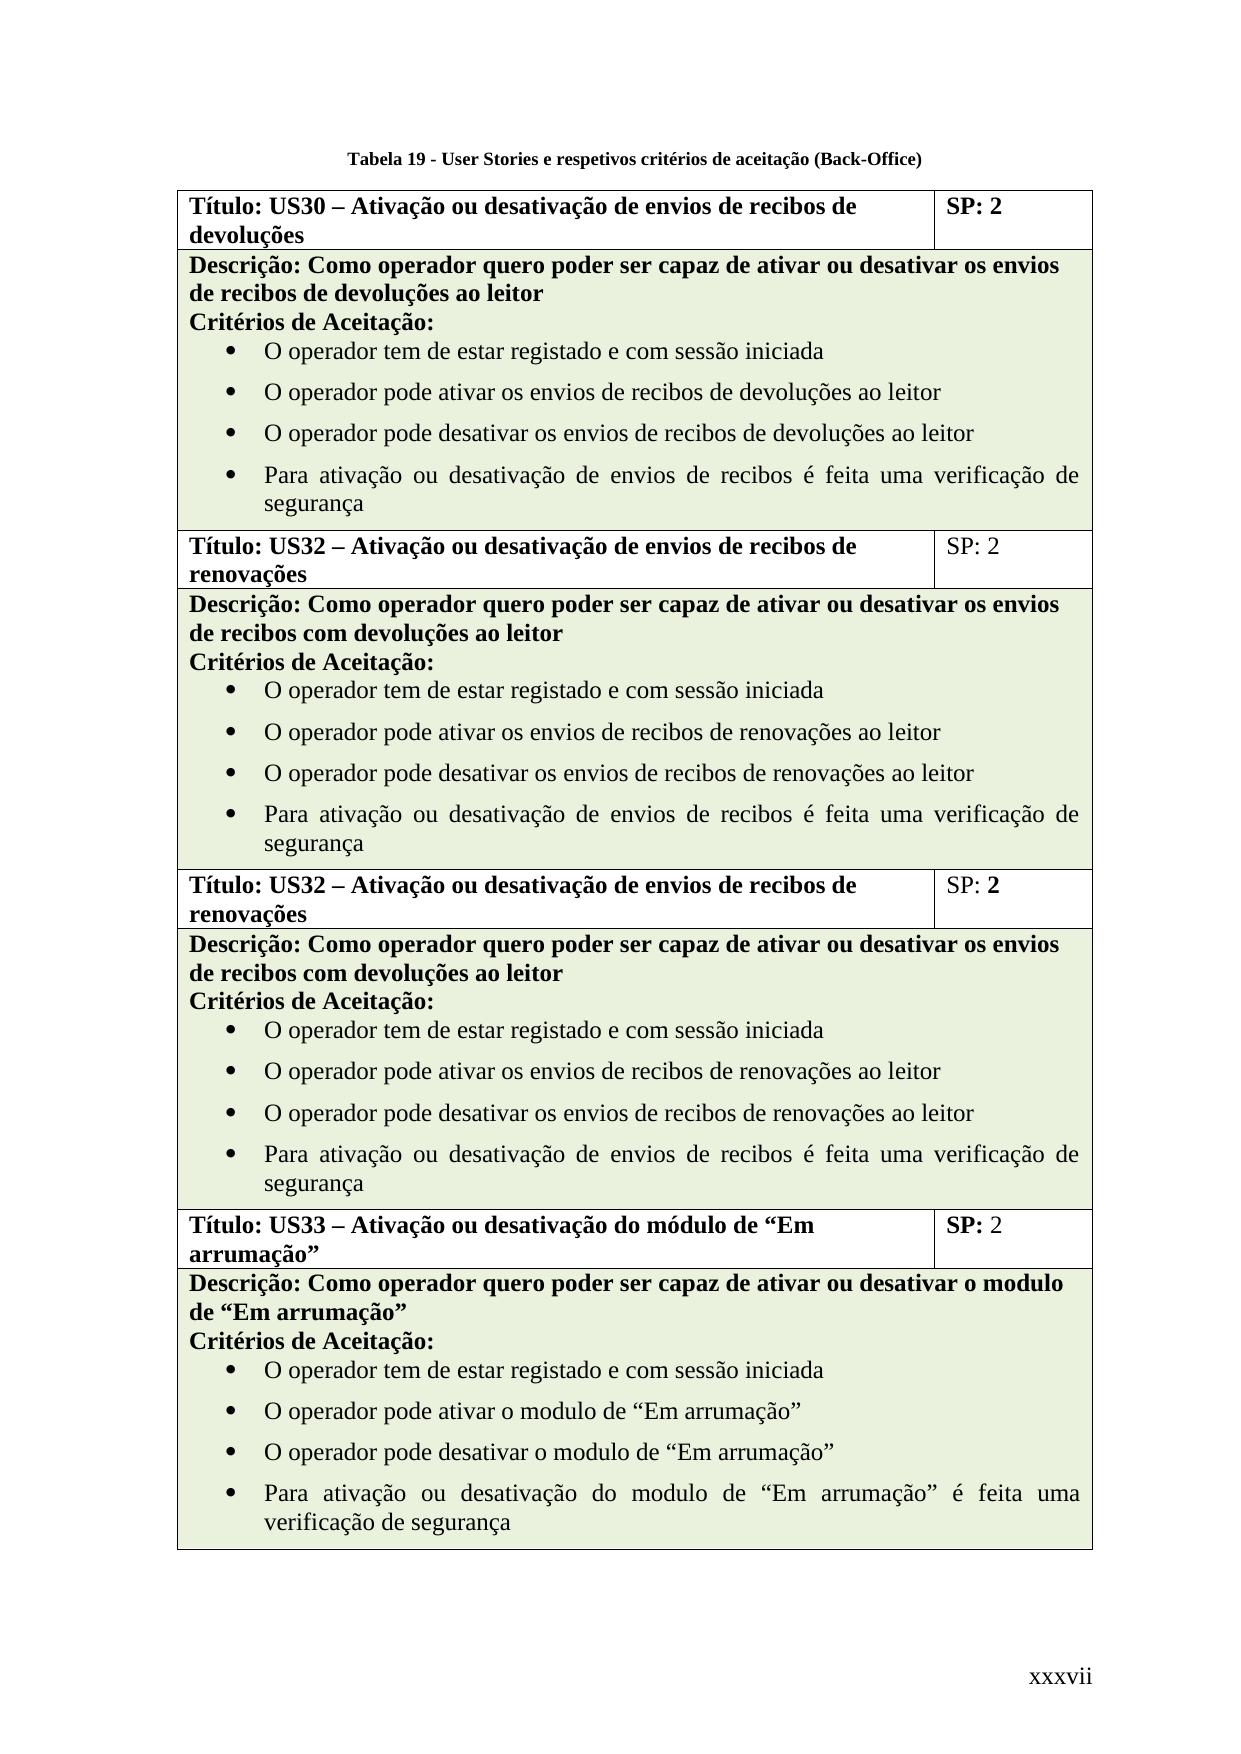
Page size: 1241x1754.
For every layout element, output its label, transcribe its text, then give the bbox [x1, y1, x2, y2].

table_cell SP: 2 [935, 1210, 1092, 1267]
table_cell Título: US33 – Ativação ou desativação do módulo de “Em arrumação” [178, 1210, 934, 1267]
table_cell Título: US32 – Ativação ou desativação de envios de recibos de renovações [178, 531, 934, 588]
table_cell Descrição: Como operador quero poder ser capaz de ativar ou desativar os envios de recibos com devoluções ao leitor Critérios de Aceitação: O operador tem de estar registado e com sessão iniciada O operador pode ativar os envios de recibos de renovações ao leitor O operador pode desativar os envios de recibos de renovações ao leitor Para ativação ou desativação de envios de recibos é feita uma verificação de segurança [178, 929, 1092, 1209]
table_cell SP: 2 [935, 870, 1092, 928]
table_header Título: US30 – Ativação ou desativação de envios de recibos de devoluções [178, 191, 934, 249]
table_cell SP: 2 [935, 531, 1092, 588]
table_cell Descrição: Como operador quero poder ser capaz de ativar ou desativar o modulo de “Em arrumação” Critérios de Aceitação: O operador tem de estar registado e com sessão iniciada O operador pode ativar o modulo de “Em arrumação” O operador pode desativar o modulo de “Em arrumação” Para ativação ou desativação do modulo de “Em arrumação” é feita uma verificação de segurança [178, 1269, 1092, 1548]
table_cell Descrição: Como operador quero poder ser capaz de ativar ou desativar os envios de recibos de devoluções ao leitor Critérios de Aceitação: O operador tem de estar registado e com sessão iniciada O operador pode ativar os envios de recibos de devoluções ao leitor O operador pode desativar os envios de recibos de devoluções ao leitor Para ativação ou desativação de envios de recibos é feita uma verificação de segurança [178, 250, 1092, 530]
table_cell Título: US32 – Ativação ou desativação de envios de recibos de renovações [178, 870, 934, 928]
table_cell Descrição: Como operador quero poder ser capaz de ativar ou desativar os envios de recibos com devoluções ao leitor Critérios de Aceitação: O operador tem de estar registado e com sessão iniciada O operador pode ativar os envios de recibos de renovações ao leitor O operador pode desativar os envios de recibos de renovações ao leitor Para ativação ou desativação de envios de recibos é feita uma verificação de segurança [178, 589, 1092, 869]
table_header SP: 2 [935, 191, 1092, 249]
text Tabela - User Stories e respetivos critérios de aceitação (Back-Office) [177, 148, 1092, 169]
